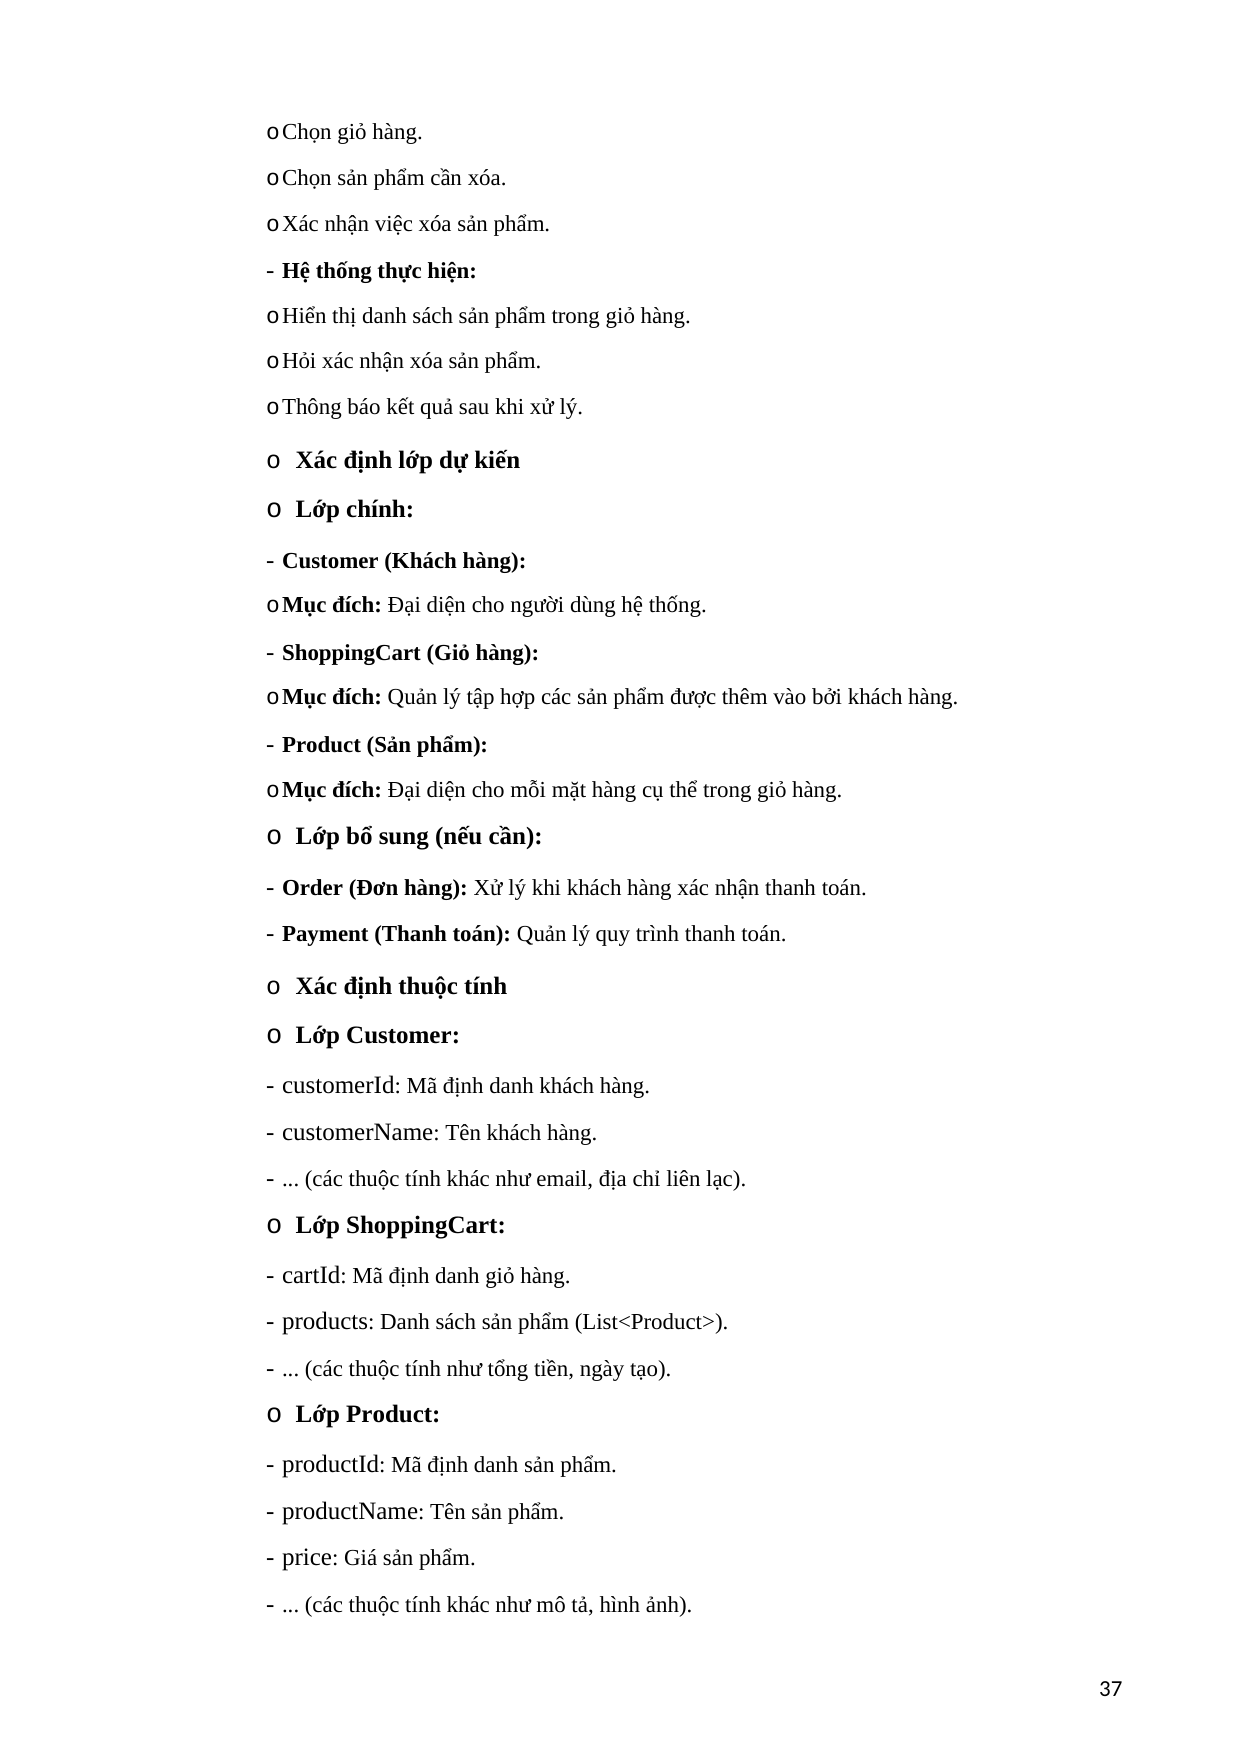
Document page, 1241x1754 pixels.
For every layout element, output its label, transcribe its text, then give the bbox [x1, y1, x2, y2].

list Customer (Khách hàng): [251, 545, 1122, 573]
subtitle Xác định lớp dự kiến [251, 445, 1122, 476]
list ShoppingCart (Giỏ hàng): [251, 637, 1122, 666]
list customerName: Tên khách hàng. [251, 1117, 1122, 1146]
list Thông báo kết quả sau khi xử lý. [251, 393, 1122, 421]
list Chọn sản phẩm cần xóa. [251, 164, 1122, 192]
subtitle Xác định thuộc tính [251, 971, 1122, 1002]
list Xác nhận việc xóa sản phẩm. [251, 209, 1122, 238]
list Mục đích: Đại diện cho người dùng hệ thống. [251, 591, 1122, 619]
subtitle Lớp ShoppingCart: [251, 1210, 1122, 1241]
list productName: Tên sản phẩm. [251, 1496, 1122, 1525]
list Hệ thống thực hiện: [251, 255, 1122, 284]
list ... (các thuộc tính khác như email, địa chỉ liên lạc). [251, 1163, 1122, 1192]
list Product (Sản phẩm): [251, 729, 1122, 758]
subtitle Lớp Product: [251, 1399, 1122, 1431]
list products: Danh sách sản phẩm (List<Product>). [251, 1306, 1122, 1335]
list Order (Đơn hàng): Xử lý khi khách hàng xác nhận thanh toán. [251, 872, 1122, 900]
subtitle Lớp chính: [251, 494, 1122, 526]
list Mục đích: Quản lý tập hợp các sản phẩm được thêm vào bởi khách hàng. [251, 683, 1122, 712]
subtitle Lớp Customer: [251, 1020, 1122, 1052]
list price: Giá sản phẩm. [251, 1542, 1122, 1571]
list ... (các thuộc tính khác như mô tả, hình ảnh). [251, 1589, 1122, 1618]
list customerId: Mã định danh khách hàng. [251, 1070, 1122, 1099]
list Chọn giỏ hàng. [251, 118, 1122, 146]
list Hỏi xác nhận xóa sản phẩm. [251, 347, 1122, 376]
list Mục đích: Đại diện cho mỗi mặt hàng cụ thể trong giỏ hàng. [251, 776, 1122, 804]
list ... (các thuộc tính như tổng tiền, ngày tạo). [251, 1353, 1122, 1382]
list Payment (Thanh toán): Quản lý quy trình thanh toán. [251, 918, 1122, 947]
subtitle Lớp bổ sung (nếu cần): [251, 821, 1122, 853]
list Hiển thị danh sách sản phẩm trong giỏ hàng. [251, 302, 1122, 330]
list cartId: Mã định danh giỏ hàng. [251, 1260, 1122, 1289]
list productId: Mã định danh sản phẩm. [251, 1449, 1122, 1478]
